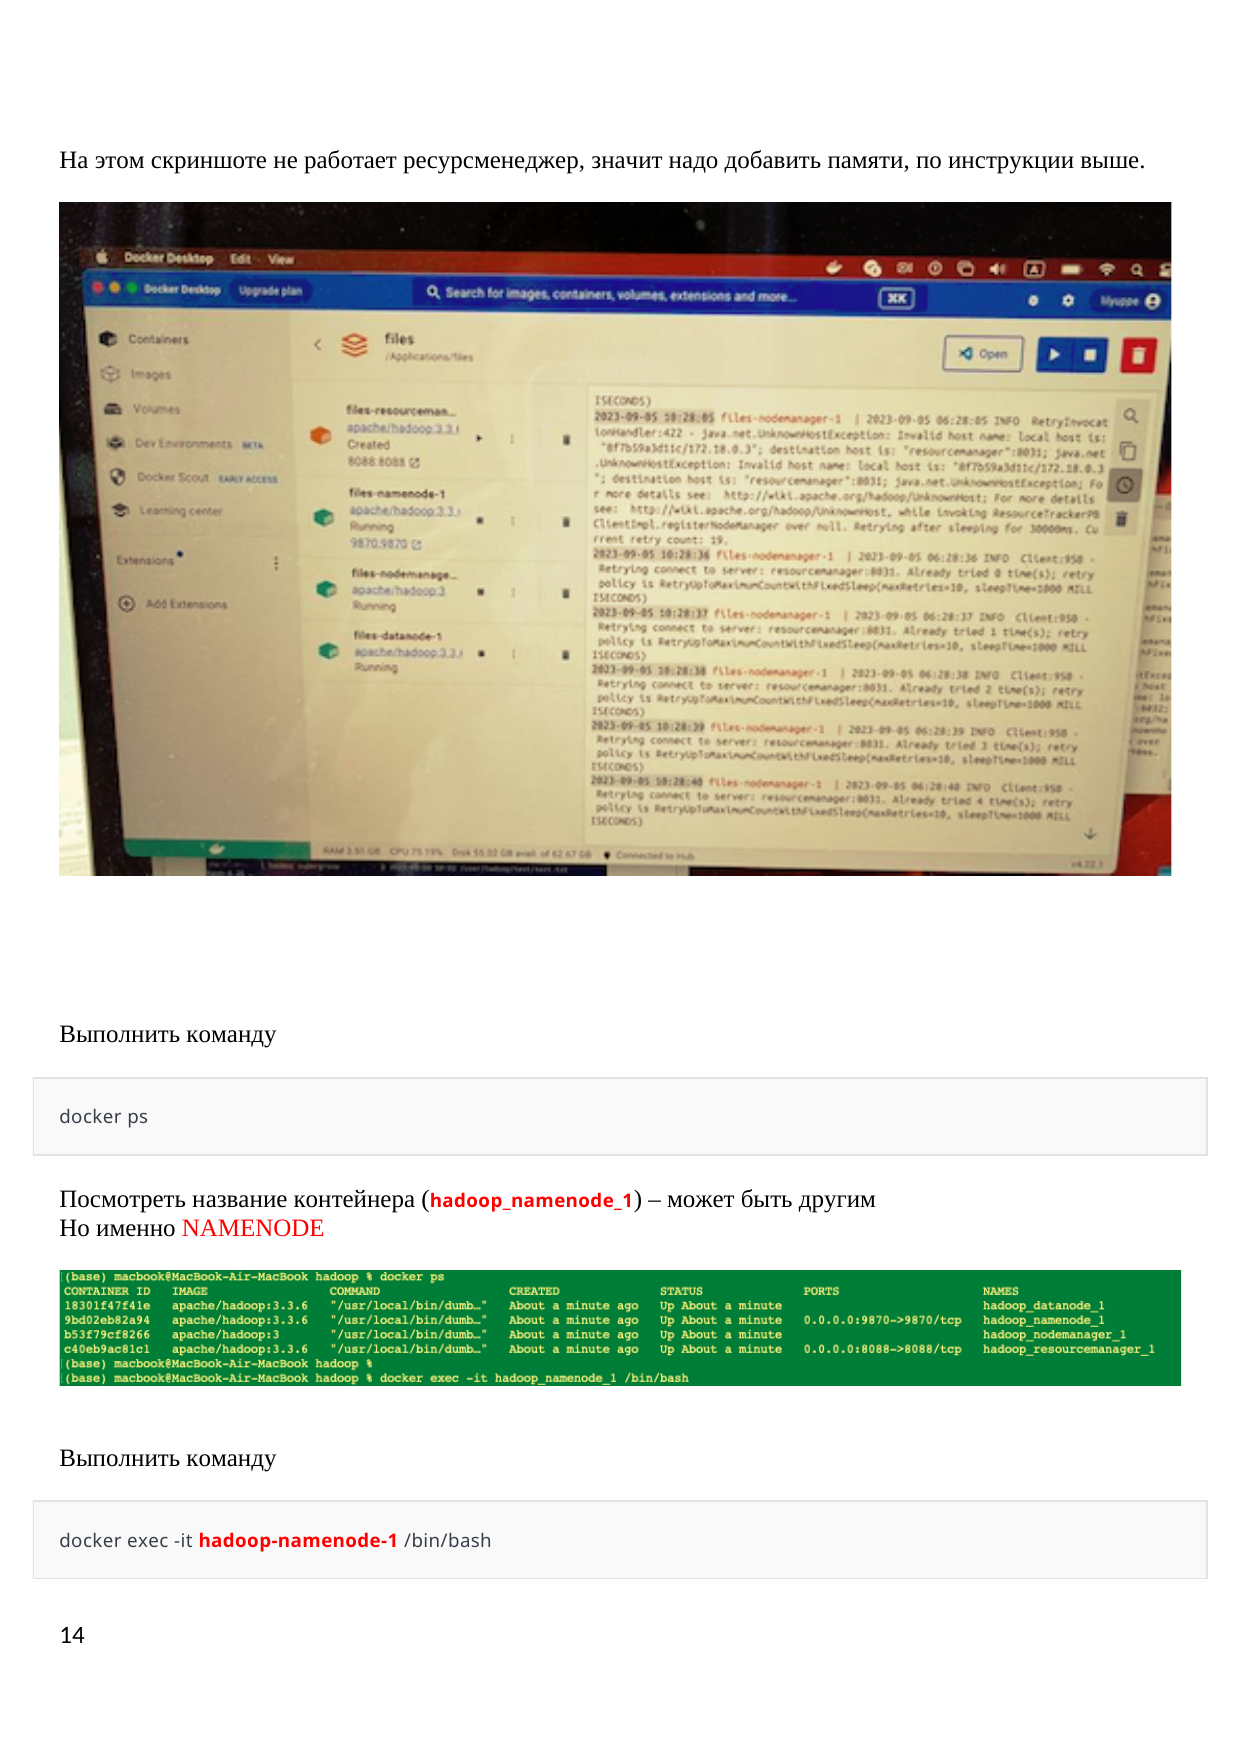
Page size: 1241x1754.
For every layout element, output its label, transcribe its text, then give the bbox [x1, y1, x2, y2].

text Но именно NAMENODE [59, 1213, 1181, 1242]
text На этом скриншоте не работает ресурсменеджер, значит надо добавить памяти, по инструкции выше. [59, 145, 1181, 174]
text Посмотреть название контейнера (hadoop_namenode_1) – может быть другим [59, 1184, 1181, 1213]
text Выполнить команду [59, 1019, 1181, 1048]
picture [59, 1270, 1182, 1386]
text docker ps [34, 1079, 1206, 1154]
text Выполнить команду [59, 1443, 1181, 1472]
picture [59, 202, 1172, 876]
text docker exec -it hadoop-namenode-1 /bin/bash [34, 1502, 1206, 1578]
